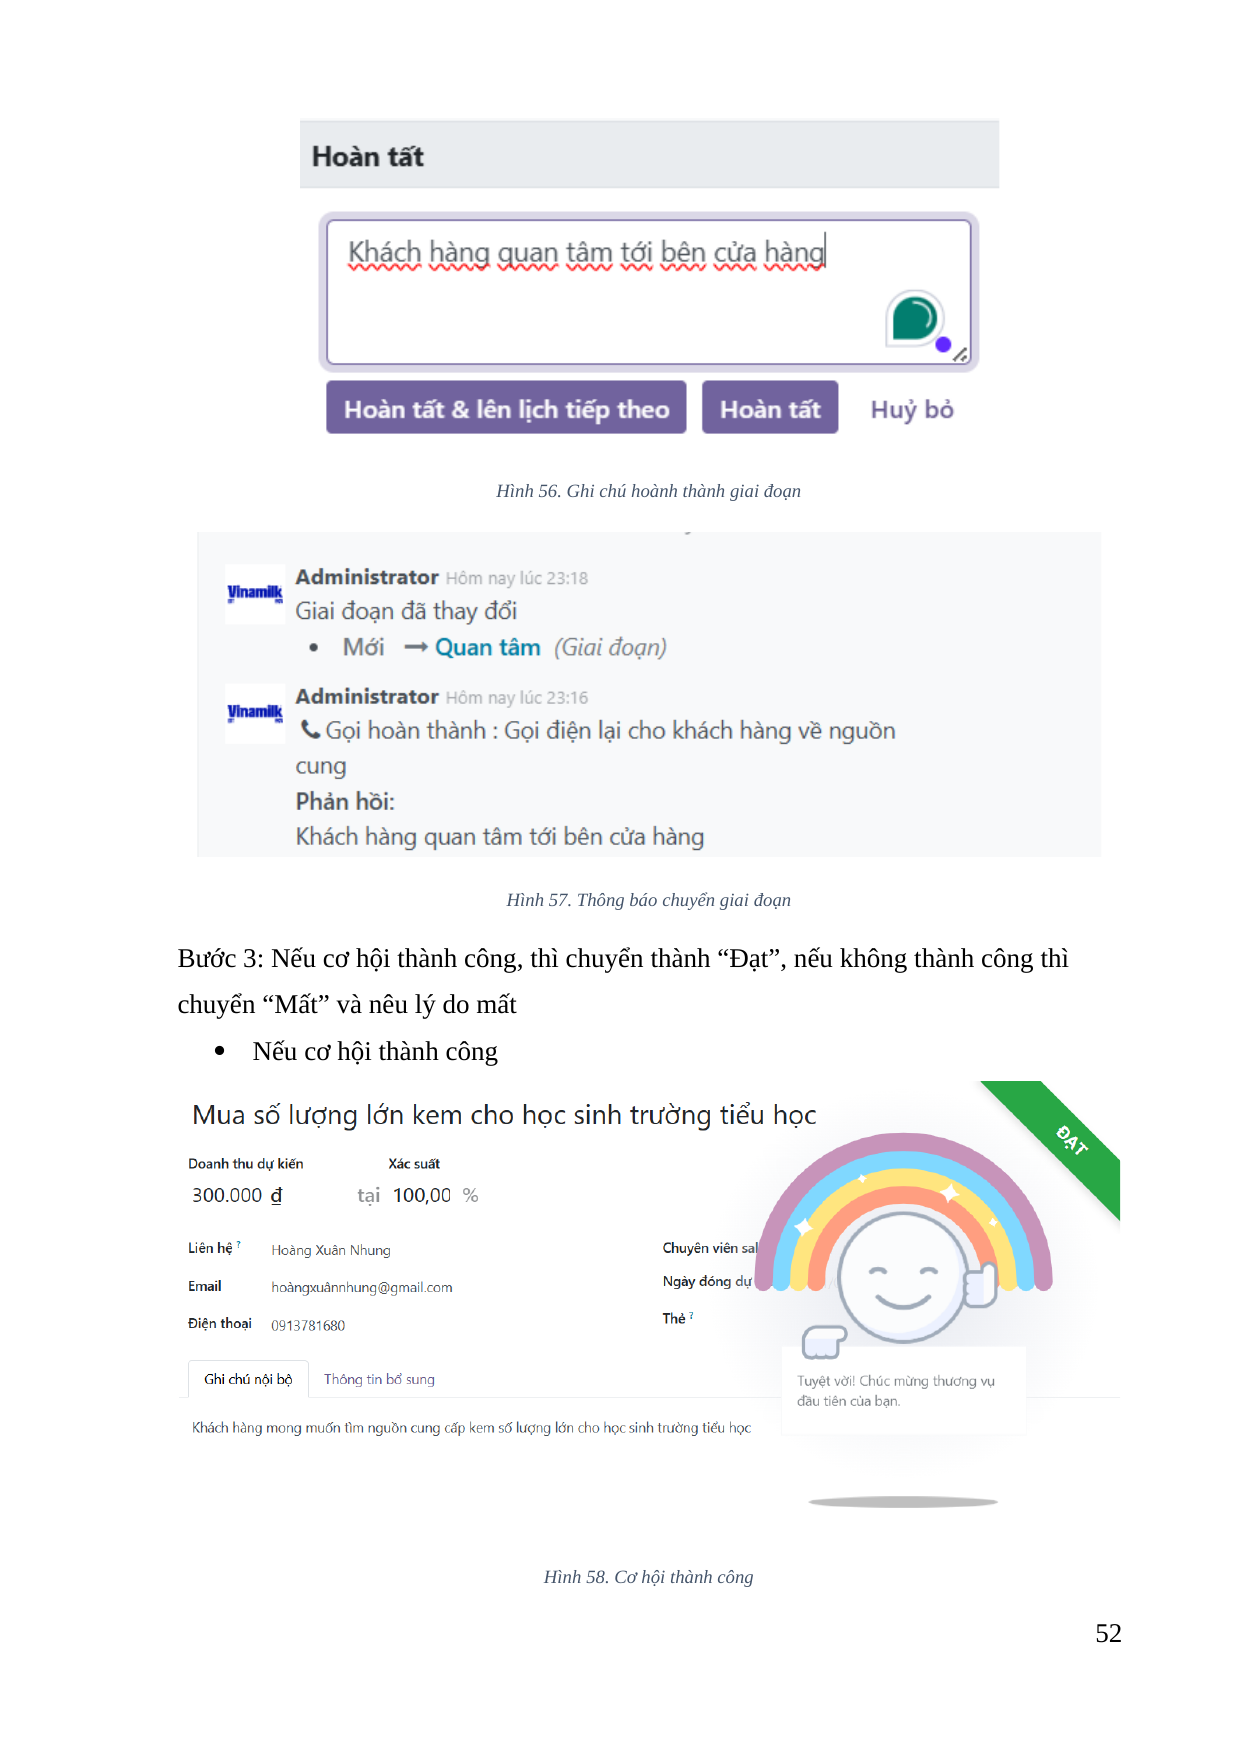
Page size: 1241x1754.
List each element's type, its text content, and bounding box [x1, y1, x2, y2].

text Bước 3: Nếu cơ hội thành công, thì chuyển thành “Đạt”, nếu không thành công thì chuyển “Mất” và nêu lý do mất [177, 942, 1122, 1019]
text Hình 58. Cơ hội thành công [177, 1566, 1122, 1587]
list Nếu cơ hội thành công [215, 1035, 1122, 1066]
picture [300, 118, 1000, 448]
picture [197, 532, 1102, 857]
picture [179, 1081, 1121, 1552]
text Hình 56. Ghi chú hoành thành giai đoạn [177, 479, 1122, 501]
text Hình 57. Thông báo chuyển giai đoạn [177, 888, 1122, 910]
